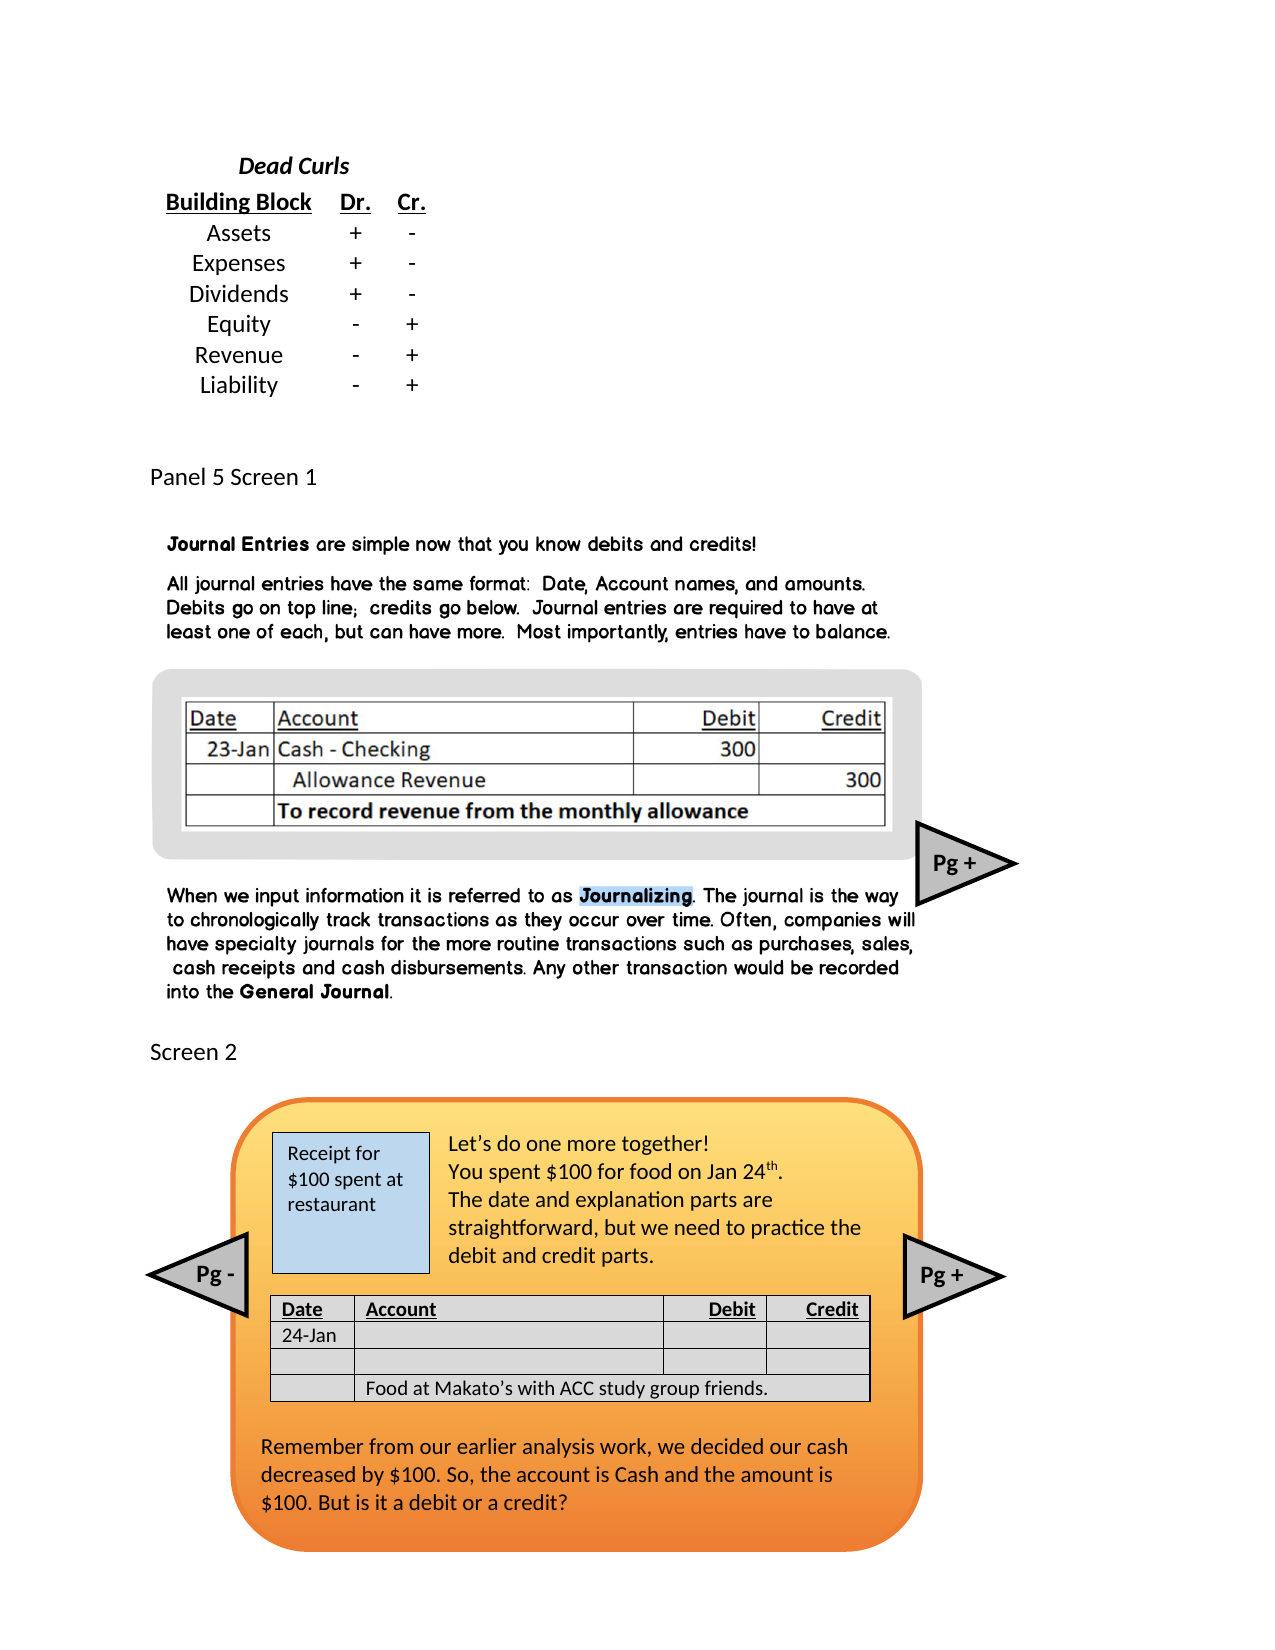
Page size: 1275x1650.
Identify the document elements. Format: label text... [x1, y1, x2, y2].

table_cell Dividends [150, 278, 327, 308]
table_cell + [328, 278, 384, 308]
table_cell Dr. [328, 186, 384, 217]
table_cell Cr. [384, 186, 440, 217]
table_cell - [328, 309, 384, 339]
table_cell Assets [150, 217, 327, 247]
table_cell + [328, 217, 384, 247]
table_cell + [384, 370, 440, 400]
table_cell + [384, 339, 440, 369]
table_cell - [384, 248, 440, 278]
table_cell - [328, 370, 384, 400]
table_cell Revenue [150, 339, 327, 369]
text Screen 2 [150, 1036, 1125, 1067]
table_cell + [384, 309, 440, 339]
table_cell Expenses [150, 248, 327, 278]
table_cell + [328, 248, 384, 278]
table_cell Equity [150, 309, 327, 339]
picture [150, 522, 927, 1006]
table_cell - [384, 278, 440, 308]
table_cell Building Block [150, 186, 327, 217]
table_header Dead Curls [150, 150, 440, 186]
text Panel 5 Screen 1 [150, 461, 1125, 492]
table_cell - [384, 217, 440, 247]
table_cell Liability [150, 370, 327, 400]
table_cell - [328, 339, 384, 369]
